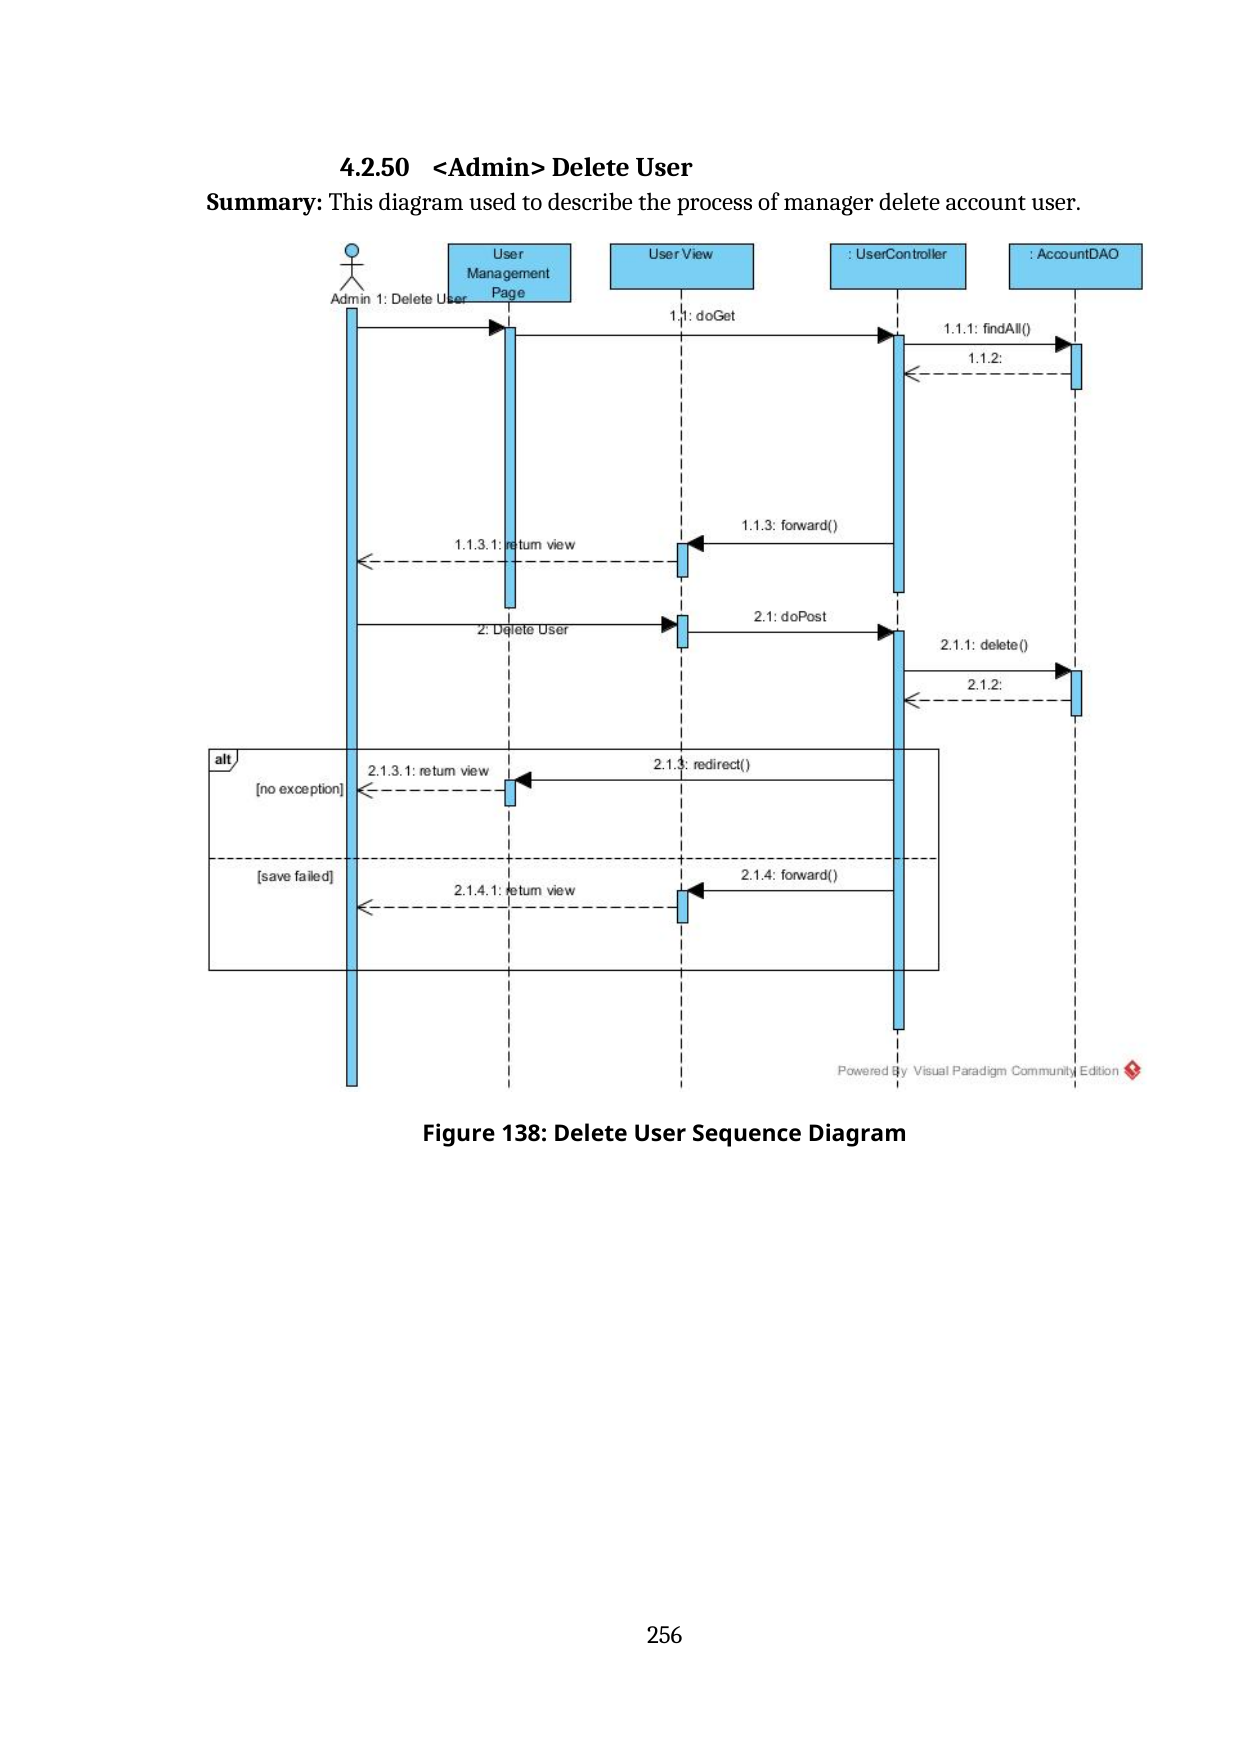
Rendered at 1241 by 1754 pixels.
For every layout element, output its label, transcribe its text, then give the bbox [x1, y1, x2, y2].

text Summary: This diagram used to describe the process of manager delete account user. [207, 188, 1122, 216]
subtitle <Admin> Delete User [340, 152, 1122, 183]
picture [206, 241, 1148, 1092]
